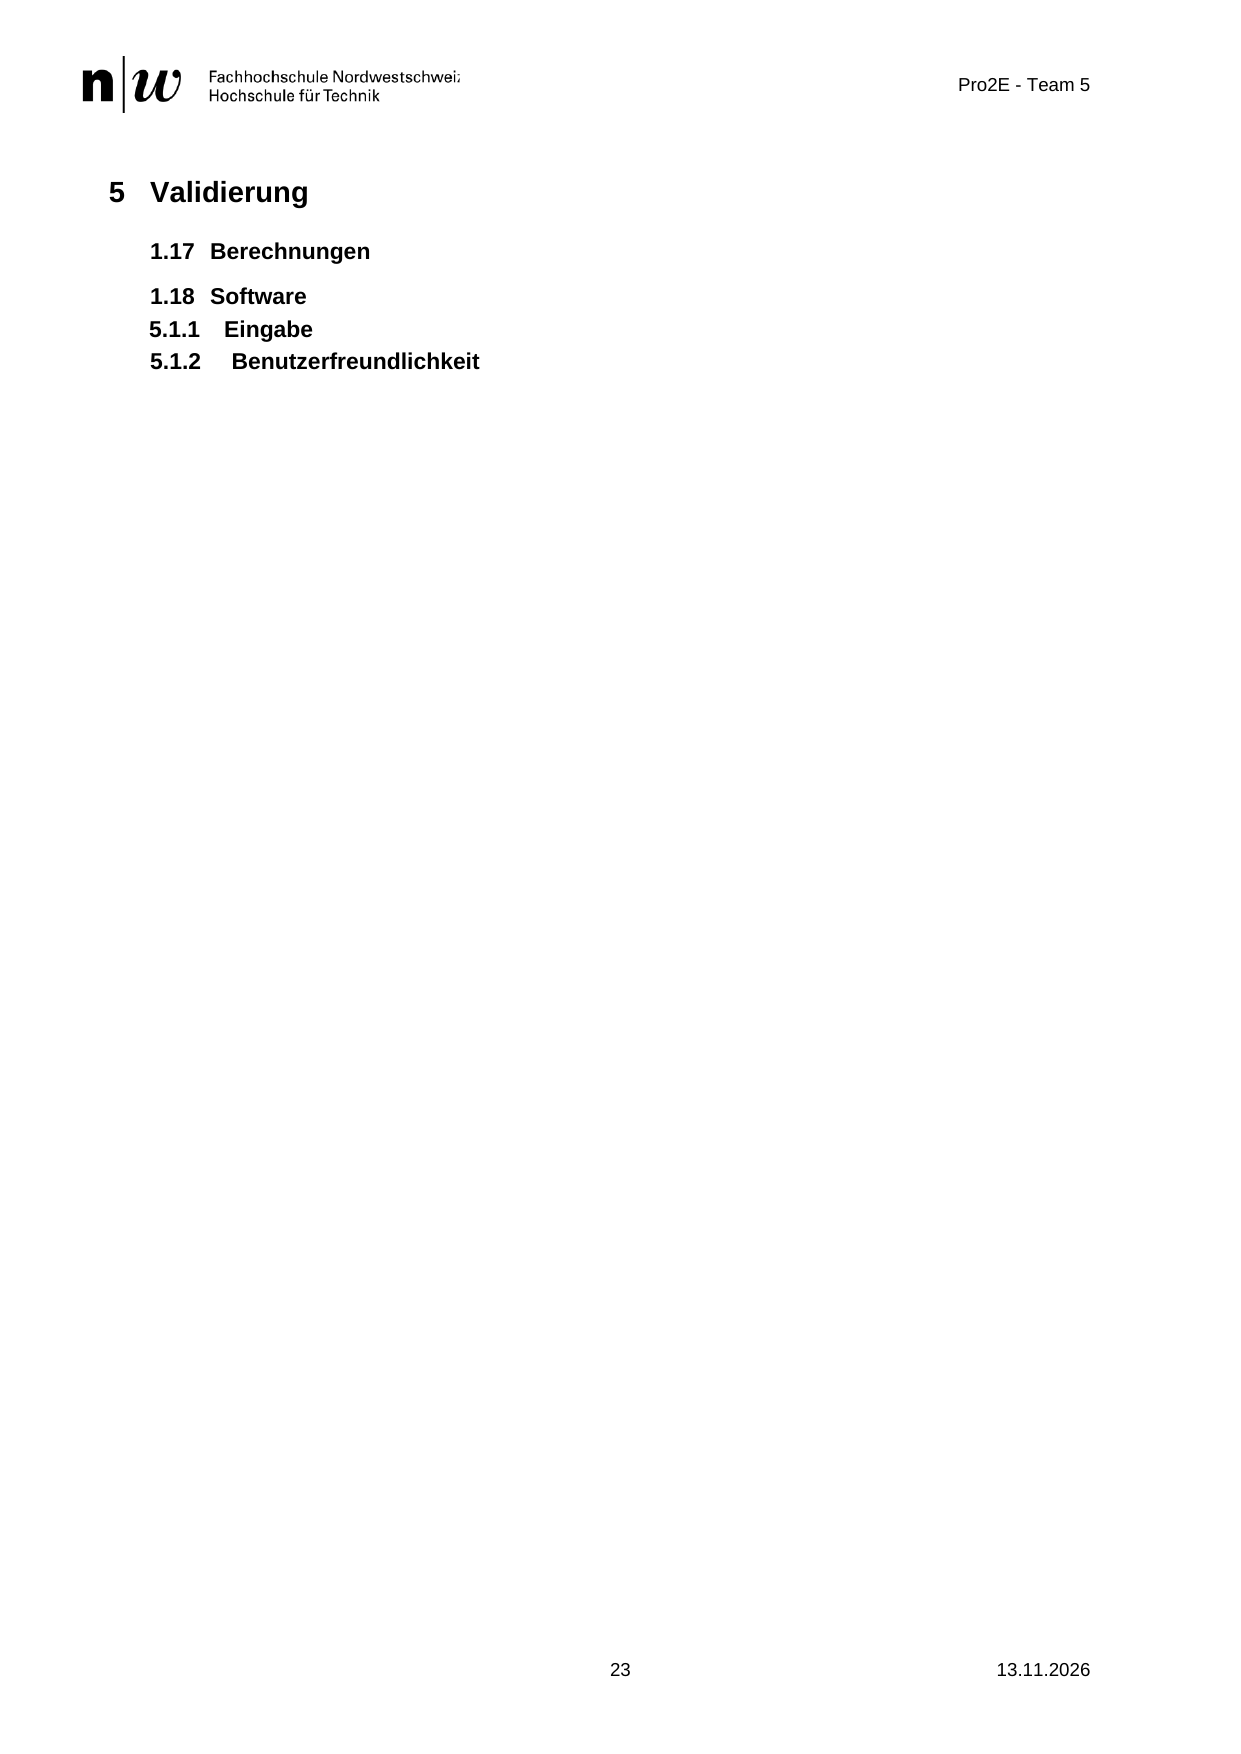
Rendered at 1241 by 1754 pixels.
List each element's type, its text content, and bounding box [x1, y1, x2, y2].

subtitle Berechnungen [150, 238, 377, 264]
subtitle Validierung [109, 175, 1090, 208]
subtitle Eingabe [149, 316, 1090, 342]
subtitle Benutzerfreundlichkeit [150, 348, 1090, 374]
picture [81, 56, 460, 113]
subtitle Software [150, 283, 313, 309]
